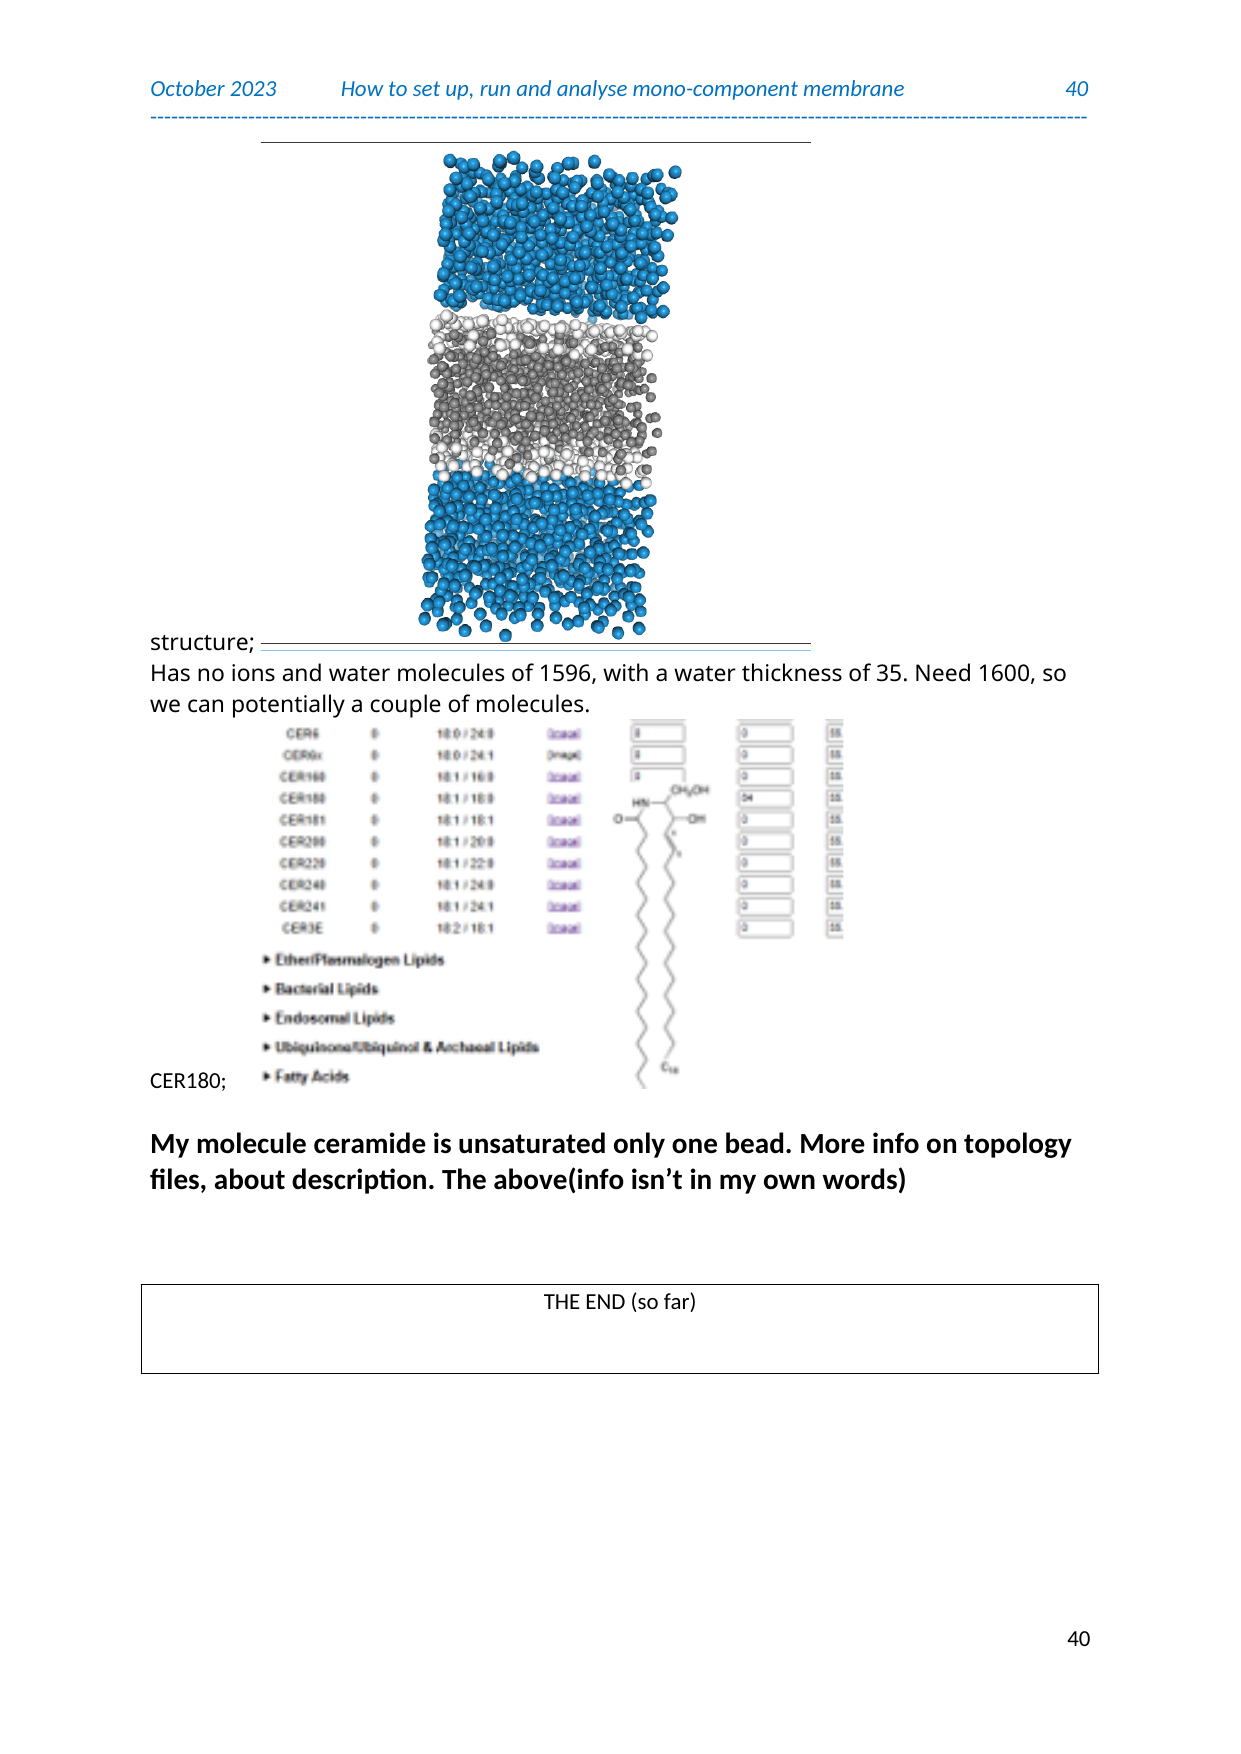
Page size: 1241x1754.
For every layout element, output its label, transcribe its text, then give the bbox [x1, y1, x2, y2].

picture [260, 129, 811, 651]
text My molecule ceramide is unsaturated only one bead. More info on topology files, about description. The above(info isn’t in my own words) [150, 1126, 1090, 1197]
text THE END (so far) [142, 1285, 1098, 1315]
text Has no ions and water molecules of 1596, with a water thickness of 35. Need 1600, so we can potentially a couple of molecules. [150, 657, 1090, 719]
picture [232, 719, 844, 1089]
